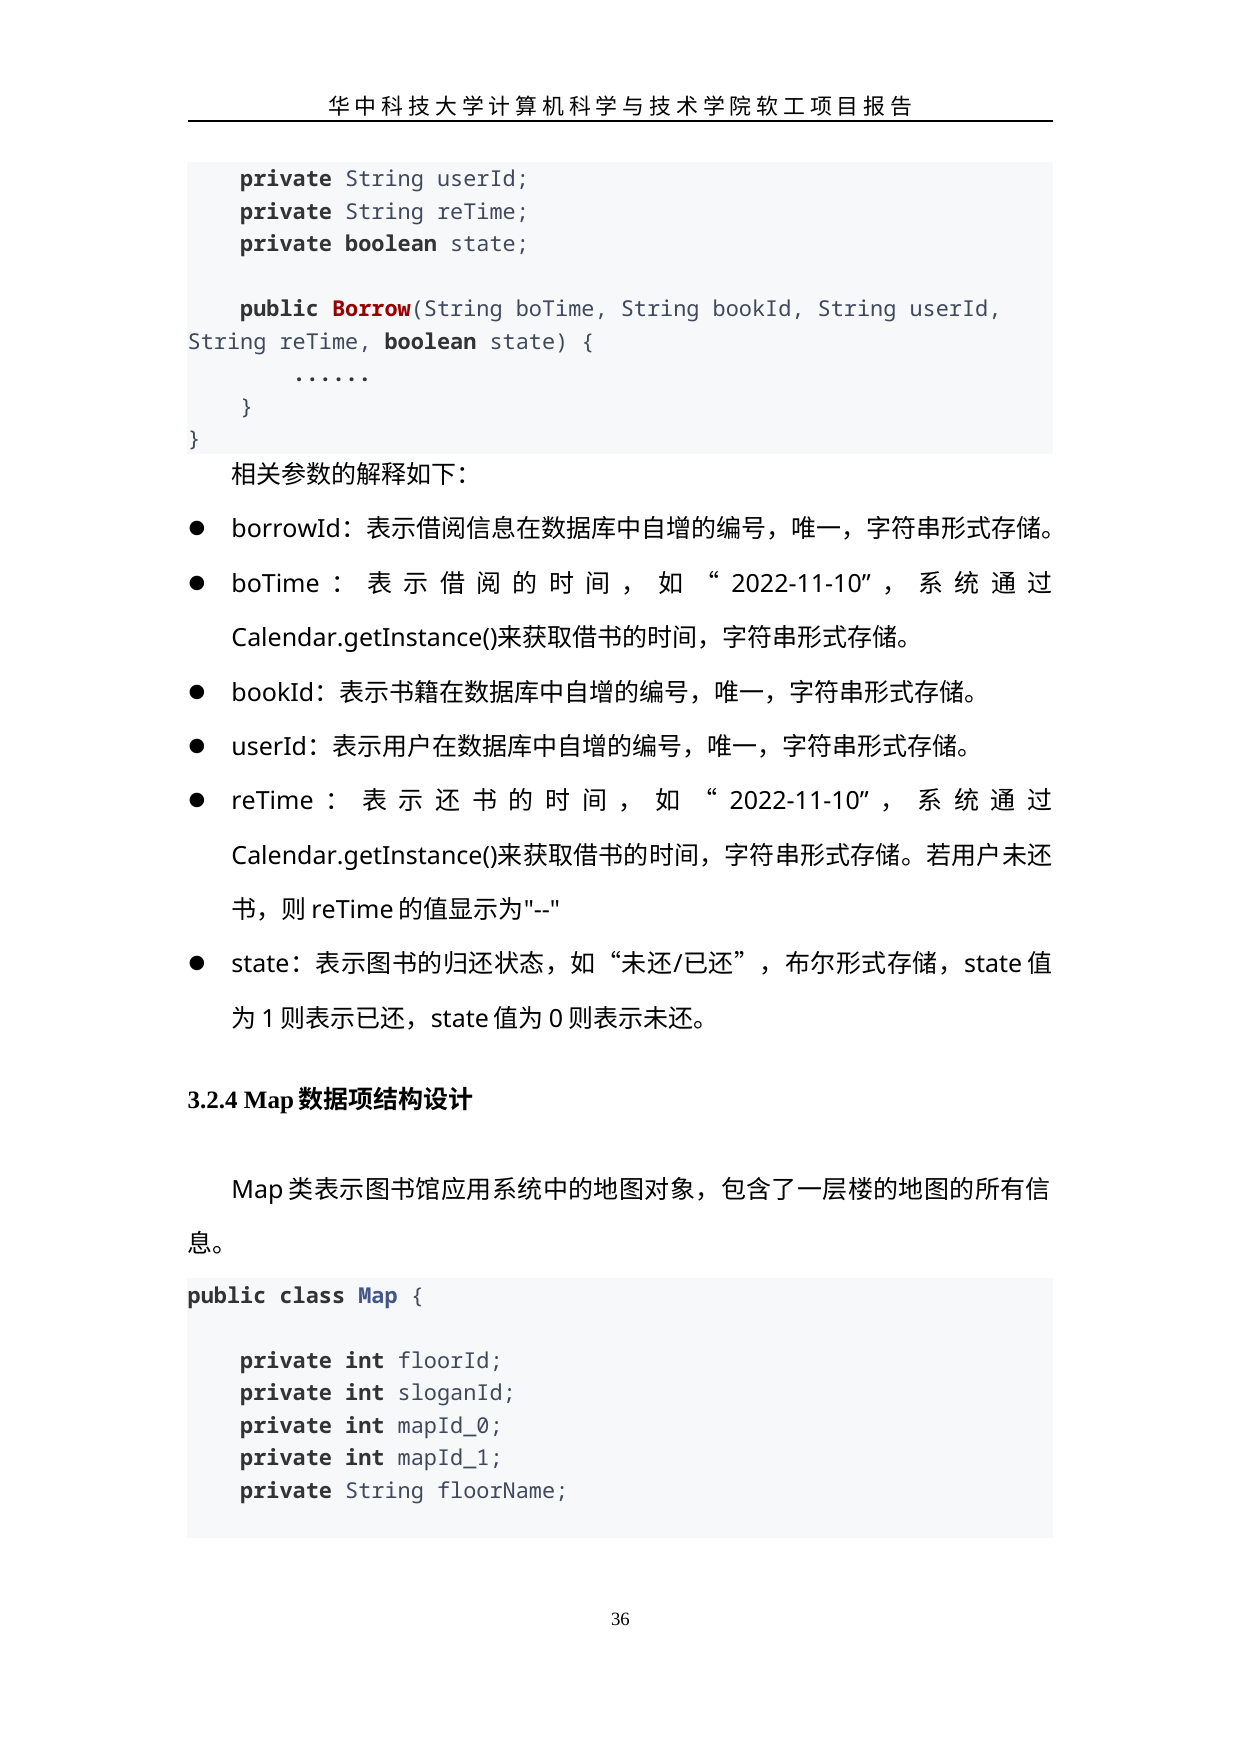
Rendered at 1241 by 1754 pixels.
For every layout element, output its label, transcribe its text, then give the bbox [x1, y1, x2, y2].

list bookId：表示书籍在数据库中自增的编号，唯一，字符串形式存储。 [187, 672, 1053, 708]
text private String userId; [187, 162, 1053, 194]
text public Borrow(String boTime, String bookId, String userId, String reTime, boolean state) { [187, 292, 1053, 357]
list borrowId：表示借阅信息在数据库中自增的编号，唯一，字符串形式存储。 [187, 509, 1053, 545]
text private int mapId_1; [187, 1441, 1053, 1473]
text private int sloganId; [187, 1376, 1053, 1408]
text private int floorId; [187, 1343, 1053, 1376]
text private boolean state; [187, 227, 1053, 259]
subtitle 3.2.4 Map数据项结构设计 [187, 1080, 1053, 1116]
list state：表示图书的归还状态，如“未还/已还”，布尔形式存储，state值为1则表示已还，state值为0则表示未还。 [187, 944, 1053, 1034]
text private String reTime; [187, 194, 1053, 227]
text public class Map { [187, 1278, 1053, 1311]
list boTime：表示借阅的时间，如“2022-11-10”，系统通过Calendar.getInstance()来获取借书的时间，字符串形式存储。 [187, 563, 1053, 654]
list reTime：表示还书的时间，如“2022-11-10”，系统通过Calendar.getInstance()来获取借书的时间，字符串形式存储。若用户未还书，则reTime的值显示为"--" [187, 781, 1053, 926]
text } [187, 389, 1053, 422]
text ...... [187, 357, 1053, 389]
text } [187, 422, 1053, 454]
text private int mapId_0; [187, 1408, 1053, 1441]
text 相关参数的解释如下： [187, 454, 1053, 491]
text private String floorName; [187, 1473, 1053, 1506]
list userId：表示用户在数据库中自增的编号，唯一，字符串形式存储。 [187, 726, 1053, 763]
text Map类表示图书馆应用系统中的地图对象，包含了一层楼的地图的所有信息。 [187, 1169, 1053, 1260]
